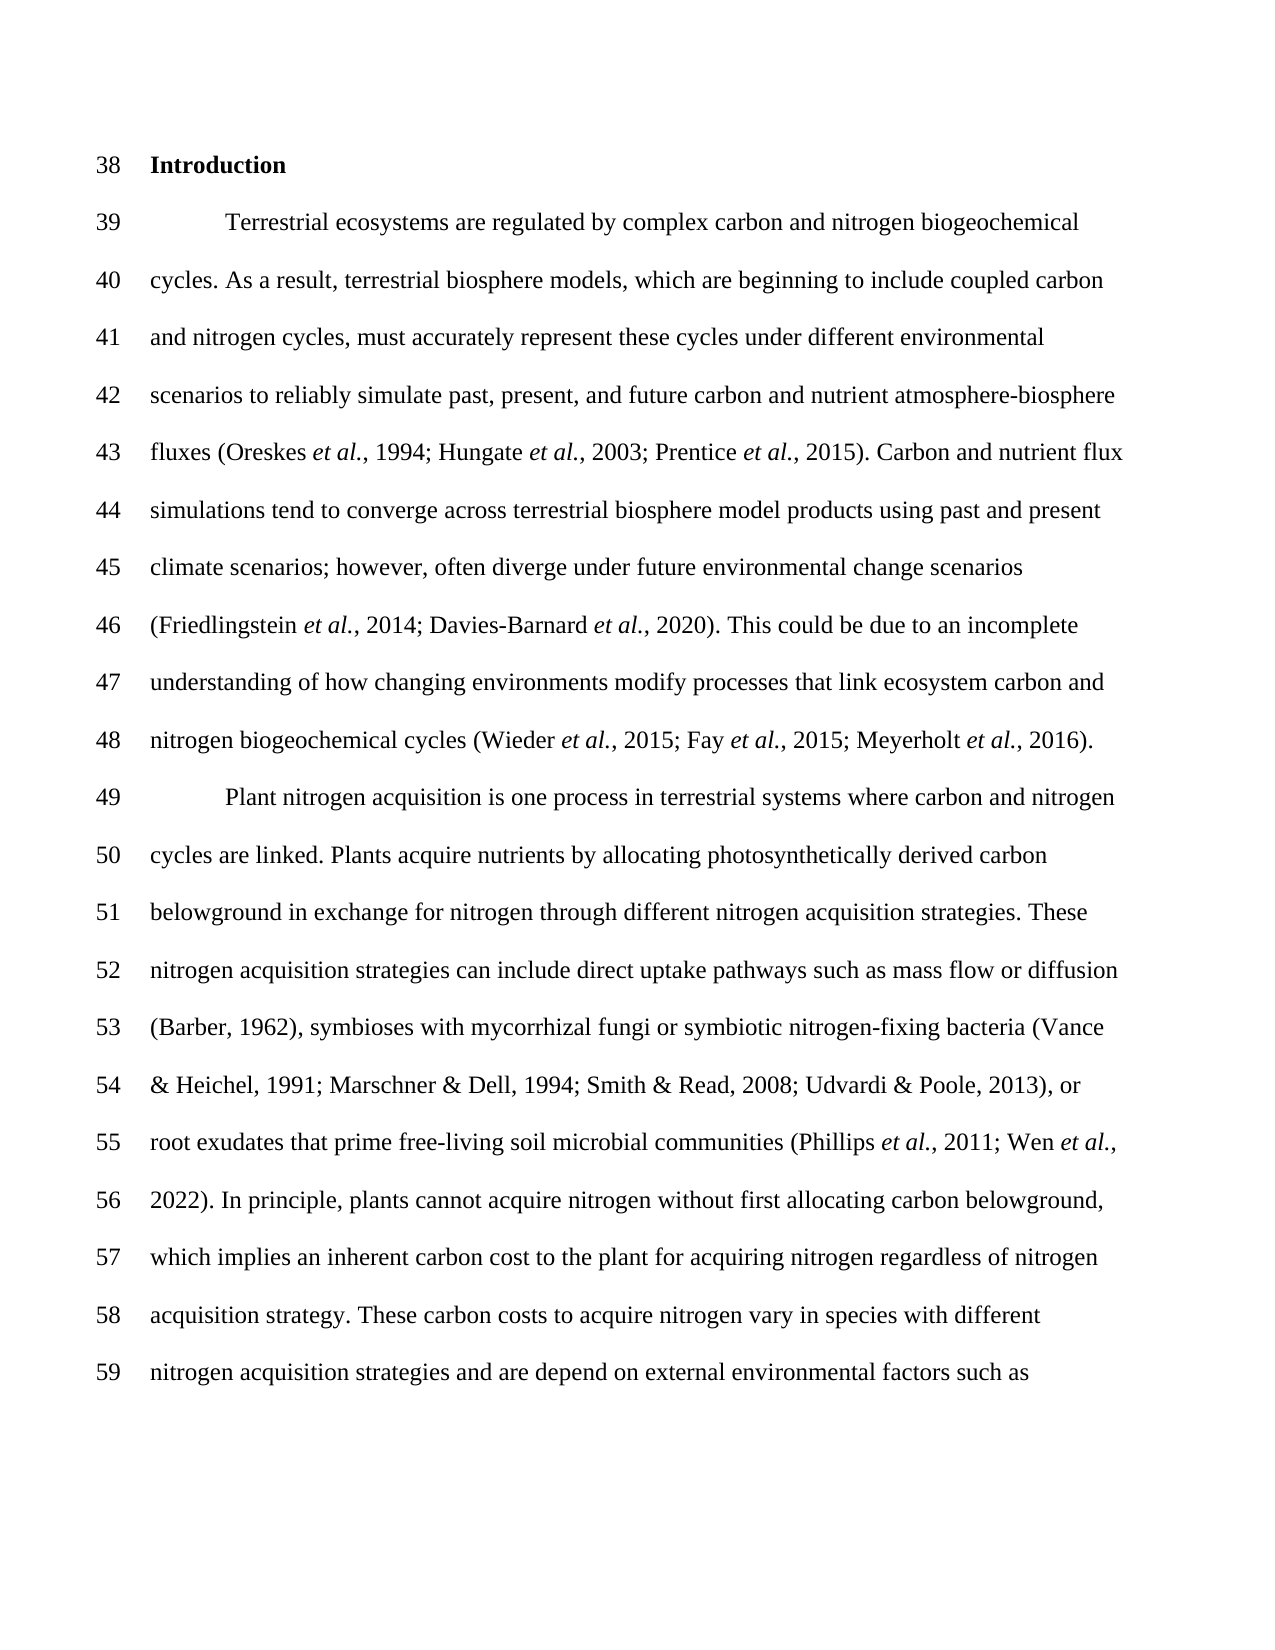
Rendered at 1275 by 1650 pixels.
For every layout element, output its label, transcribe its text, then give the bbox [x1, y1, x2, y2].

text Introduction [150, 150, 1125, 179]
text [150, 782, 1125, 1386]
text Terrestrial ecosystems are regulated by complex carbon and nitrogen biogeochemical cycles. As a result, terrestrial biosphere models, which are beginning to include coupled carbon and nitrogen cycles, must accurately represent these cycles under different environmental scenarios to reliably simulate past, present, and future carbon and nutrient atmosphere-biosphere fluxes (Oreskes et al., 1994; Hungate et al., 2003; Prentice et al., 2015). Carbon and nutrient flux simulations tend to converge across terrestrial biosphere model products using past and present climate scenarios; however, often diverge under future environmental change scenarios (Friedlingstein et al., 2014; Davies-Barnard et al., 2020). This could be due to an incomplete understanding of how changing environments modify processes that link ecosystem carbon and nitrogen biogeochemical cycles (Wieder et al., 2015; Fay et al., 2015; Meyerholt et al., 2016). [150, 207, 1125, 754]
